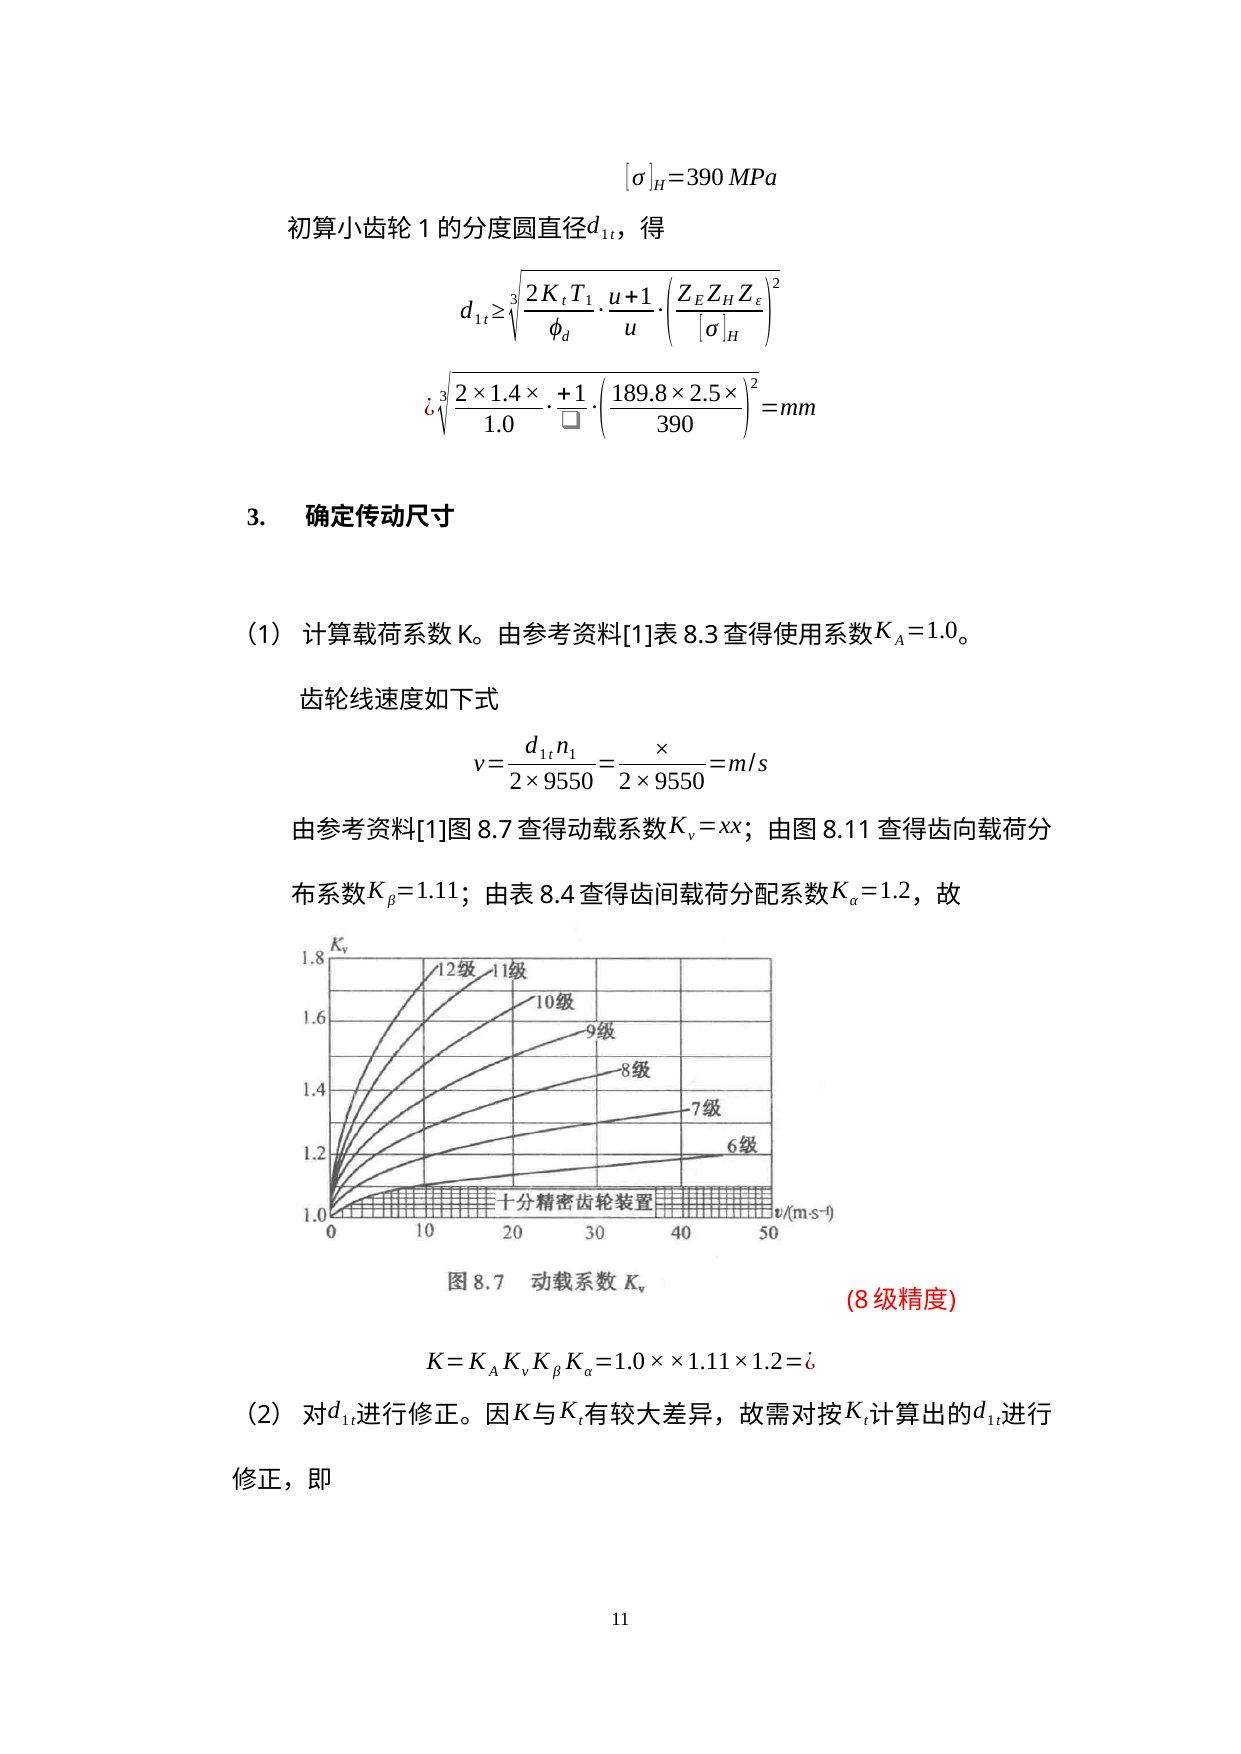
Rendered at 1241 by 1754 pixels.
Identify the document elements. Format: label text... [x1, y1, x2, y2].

list 计算载荷系数K。由参考资料[1]表8.3查得使用系数。 [232, 600, 1053, 665]
picture [291, 925, 847, 1309]
list 对进行修正。因与有较大差异，故需对按计算出的进行修正，即 [232, 1380, 1053, 1510]
list 齿轮线速度如下式 [232, 665, 1053, 730]
subtitle 确定传动尺寸 [247, 482, 1053, 547]
text 初算小齿轮1的分度圆直径，得 [187, 194, 1053, 259]
list 由参考资料[1]图8.7查得动载系数；由图8.11查得齿向载荷分布系数；由表8.4查得齿间载荷分配系数，故 [291, 795, 1053, 925]
